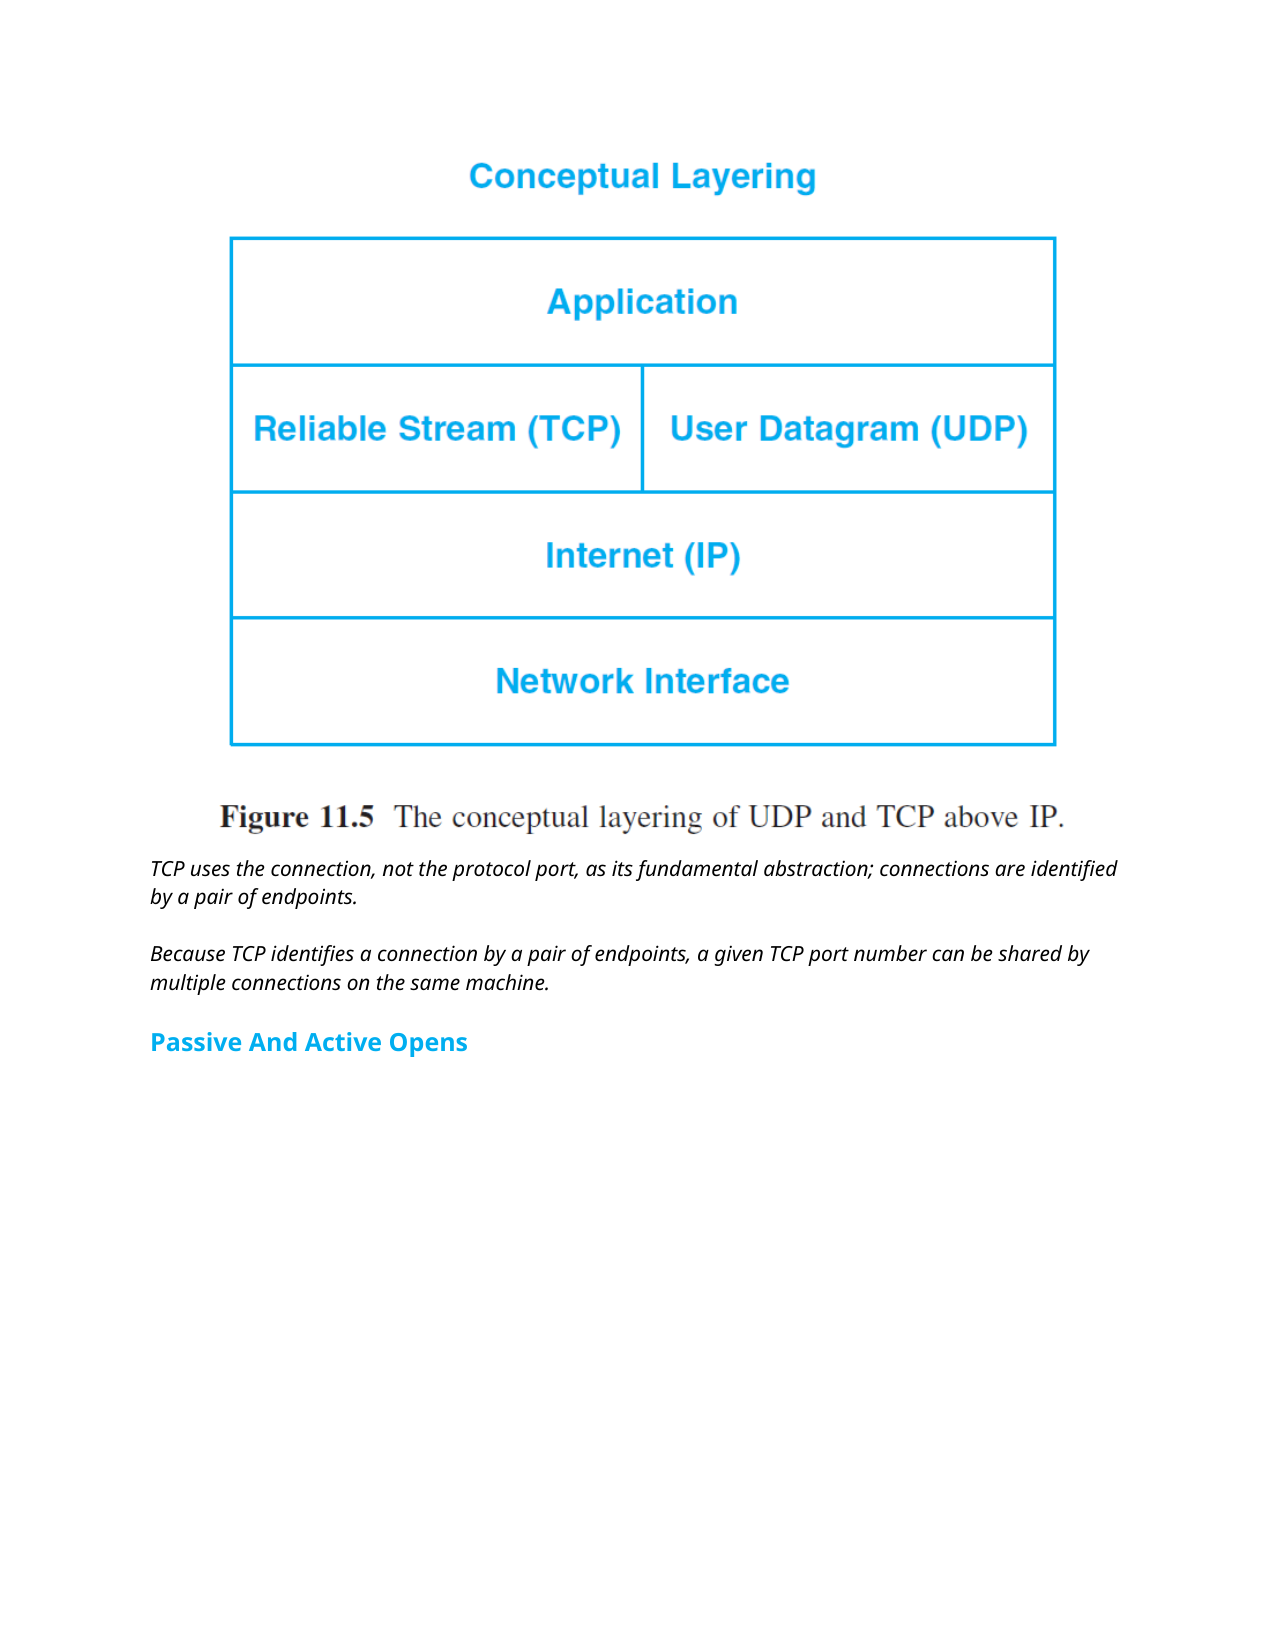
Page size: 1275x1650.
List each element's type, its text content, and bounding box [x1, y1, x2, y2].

text Because TCP identifies a connection by a pair of endpoints, a given TCP port number can be shared by multiple connections on the same machine. [150, 939, 1125, 996]
text Passive And Active Opens [150, 1025, 1125, 1059]
text TCP uses the connection, not the protocol port, as its fundamental abstraction; connections are identified by a pair of endpoints. [150, 854, 1125, 911]
